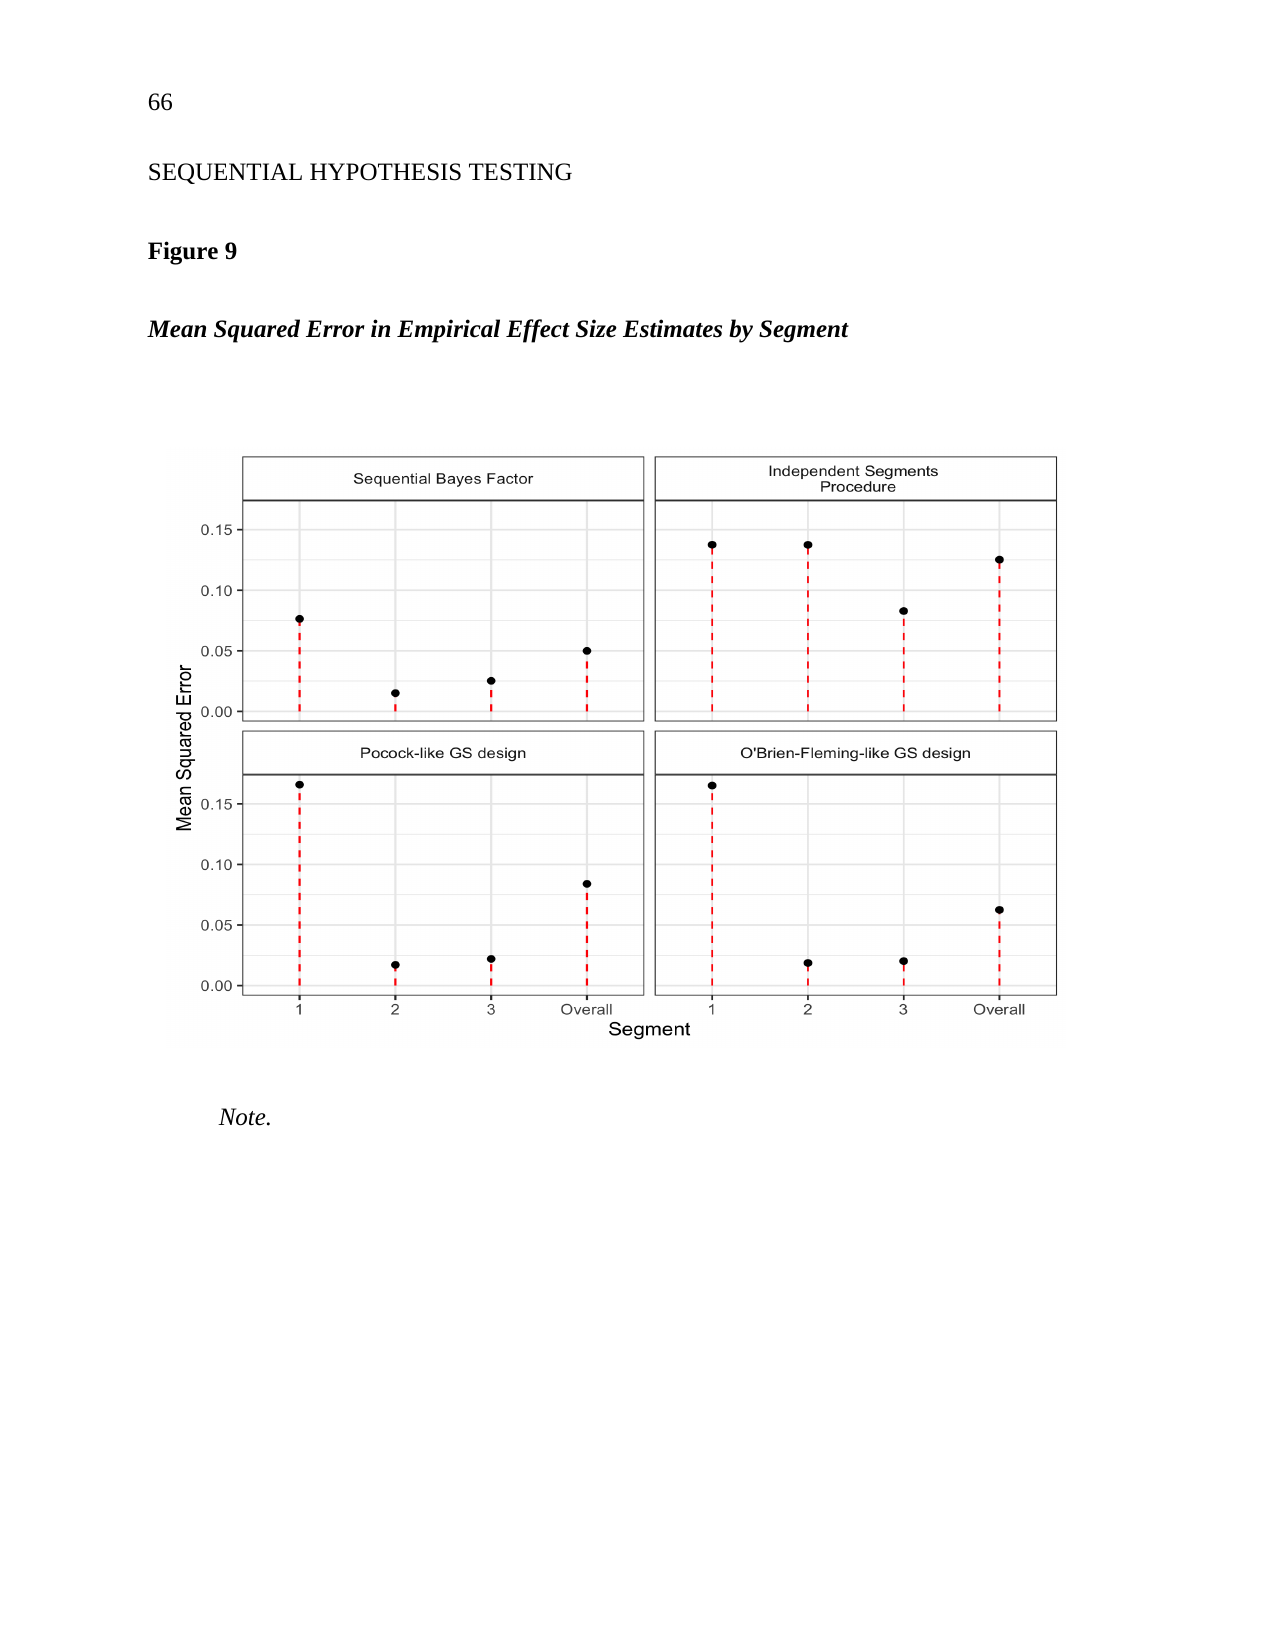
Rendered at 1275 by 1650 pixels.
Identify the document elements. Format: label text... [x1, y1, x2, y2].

subtitle Mean Squared Error in Empirical Effect Size Estimates by Segment [148, 314, 1127, 343]
text Note. [148, 1102, 1127, 1130]
subtitle Figure 9 [148, 236, 1127, 264]
